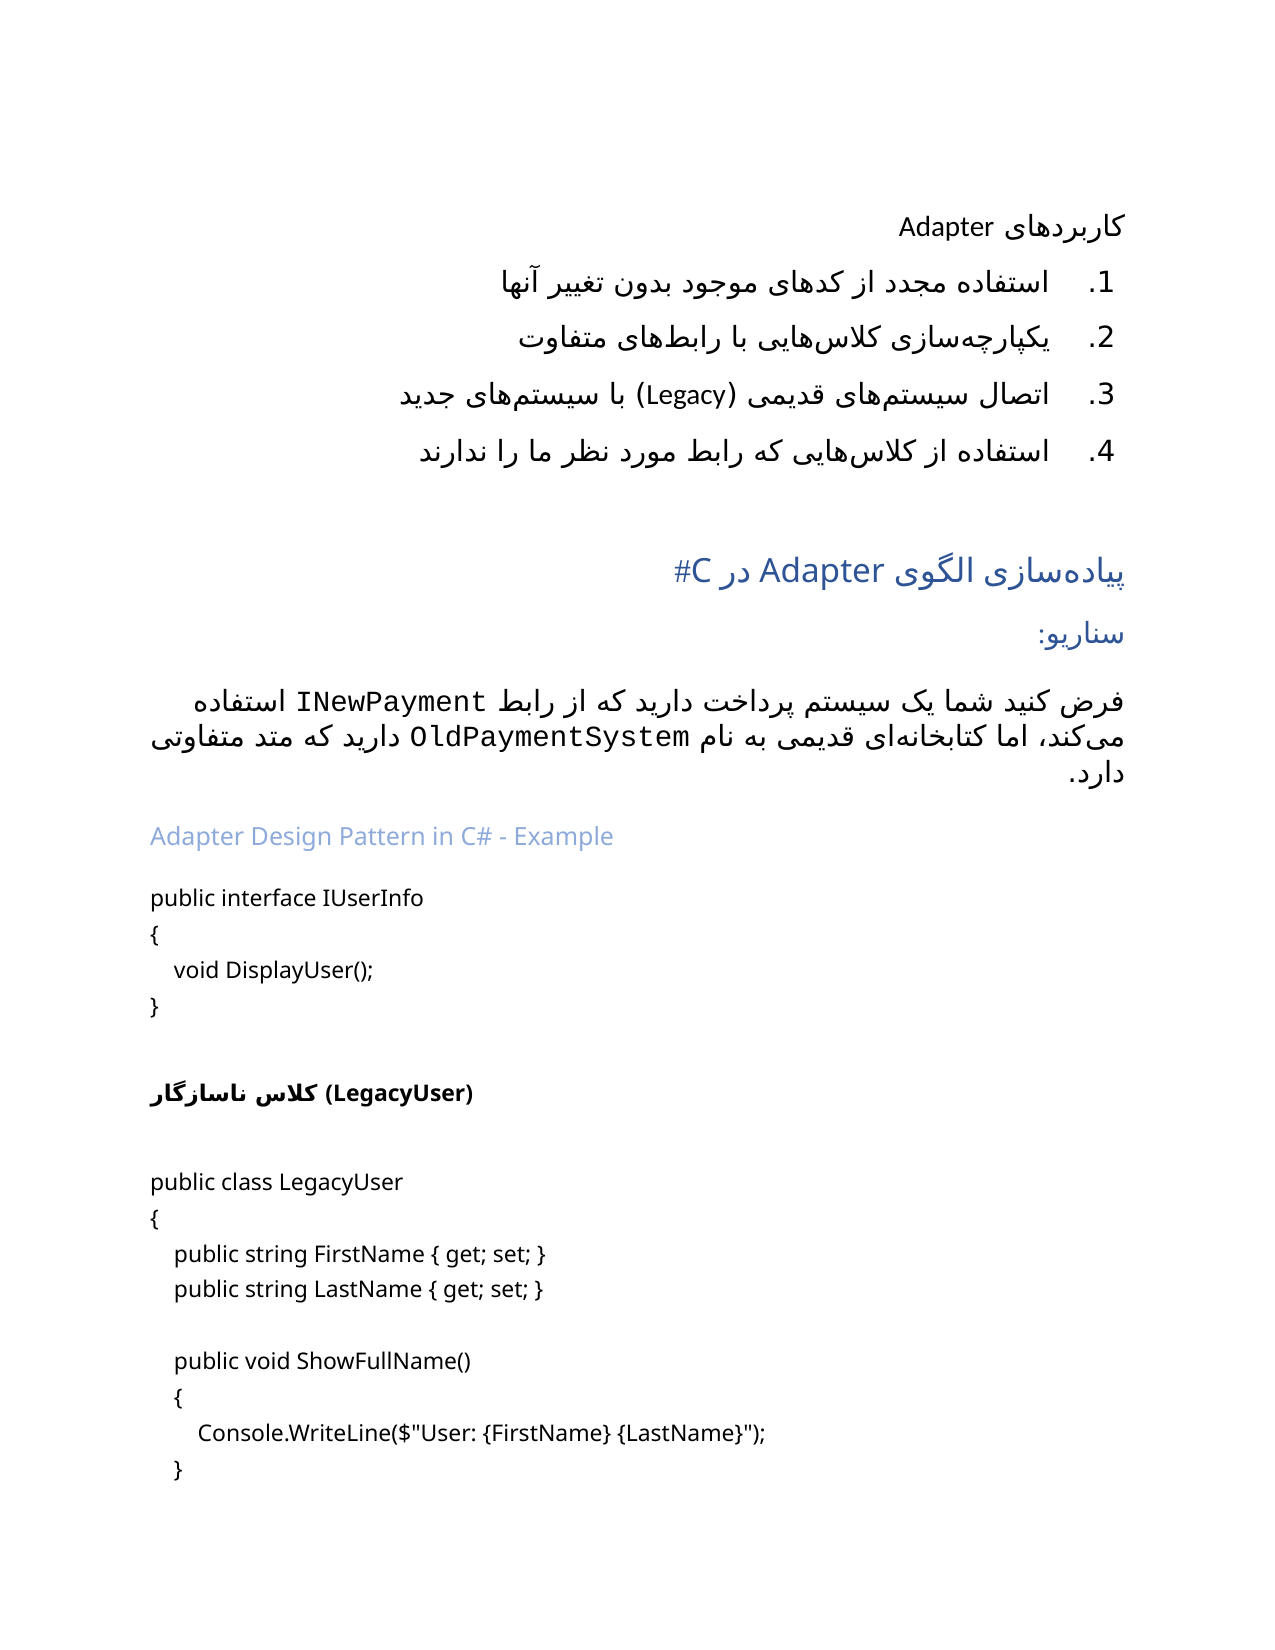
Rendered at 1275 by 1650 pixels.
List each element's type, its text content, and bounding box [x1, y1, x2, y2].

list اتصال سیستم‌های قدیمی (Legacy) با سیستم‌های جدید [150, 376, 1087, 412]
subtitle پیاده‌سازی الگوی Adapter در C# [150, 547, 1125, 593]
list استفاده مجدد از کدهای موجود بدون تغییر آنها [150, 265, 1087, 299]
list استفاده از کلاس‌هایی که رابط مورد نظر ما را ندارند [150, 434, 1087, 468]
text public interface IUserInfo { void DisplayUser(); } [150, 882, 1125, 1056]
text کاربردهای Adapter [150, 208, 1125, 243]
subtitle سناریو: [150, 616, 1125, 650]
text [150, 1130, 1125, 1484]
text Adapter Design Pattern in C# - Example [150, 819, 1125, 853]
list یکپارچه‌سازی کلاس‌هایی با رابط‌های متفاوت [150, 321, 1087, 355]
text کلاس ناسازگار (LegacyUser) [150, 1077, 1125, 1108]
text فرض کنید شما یک سیستم پرداخت دارید که از رابط INewPayment استفاده می‌کند، اما کتابخانه‌ای قدیمی به نام OldPaymentSystem دارید که متد متفاوتی دارد. [150, 684, 1125, 789]
